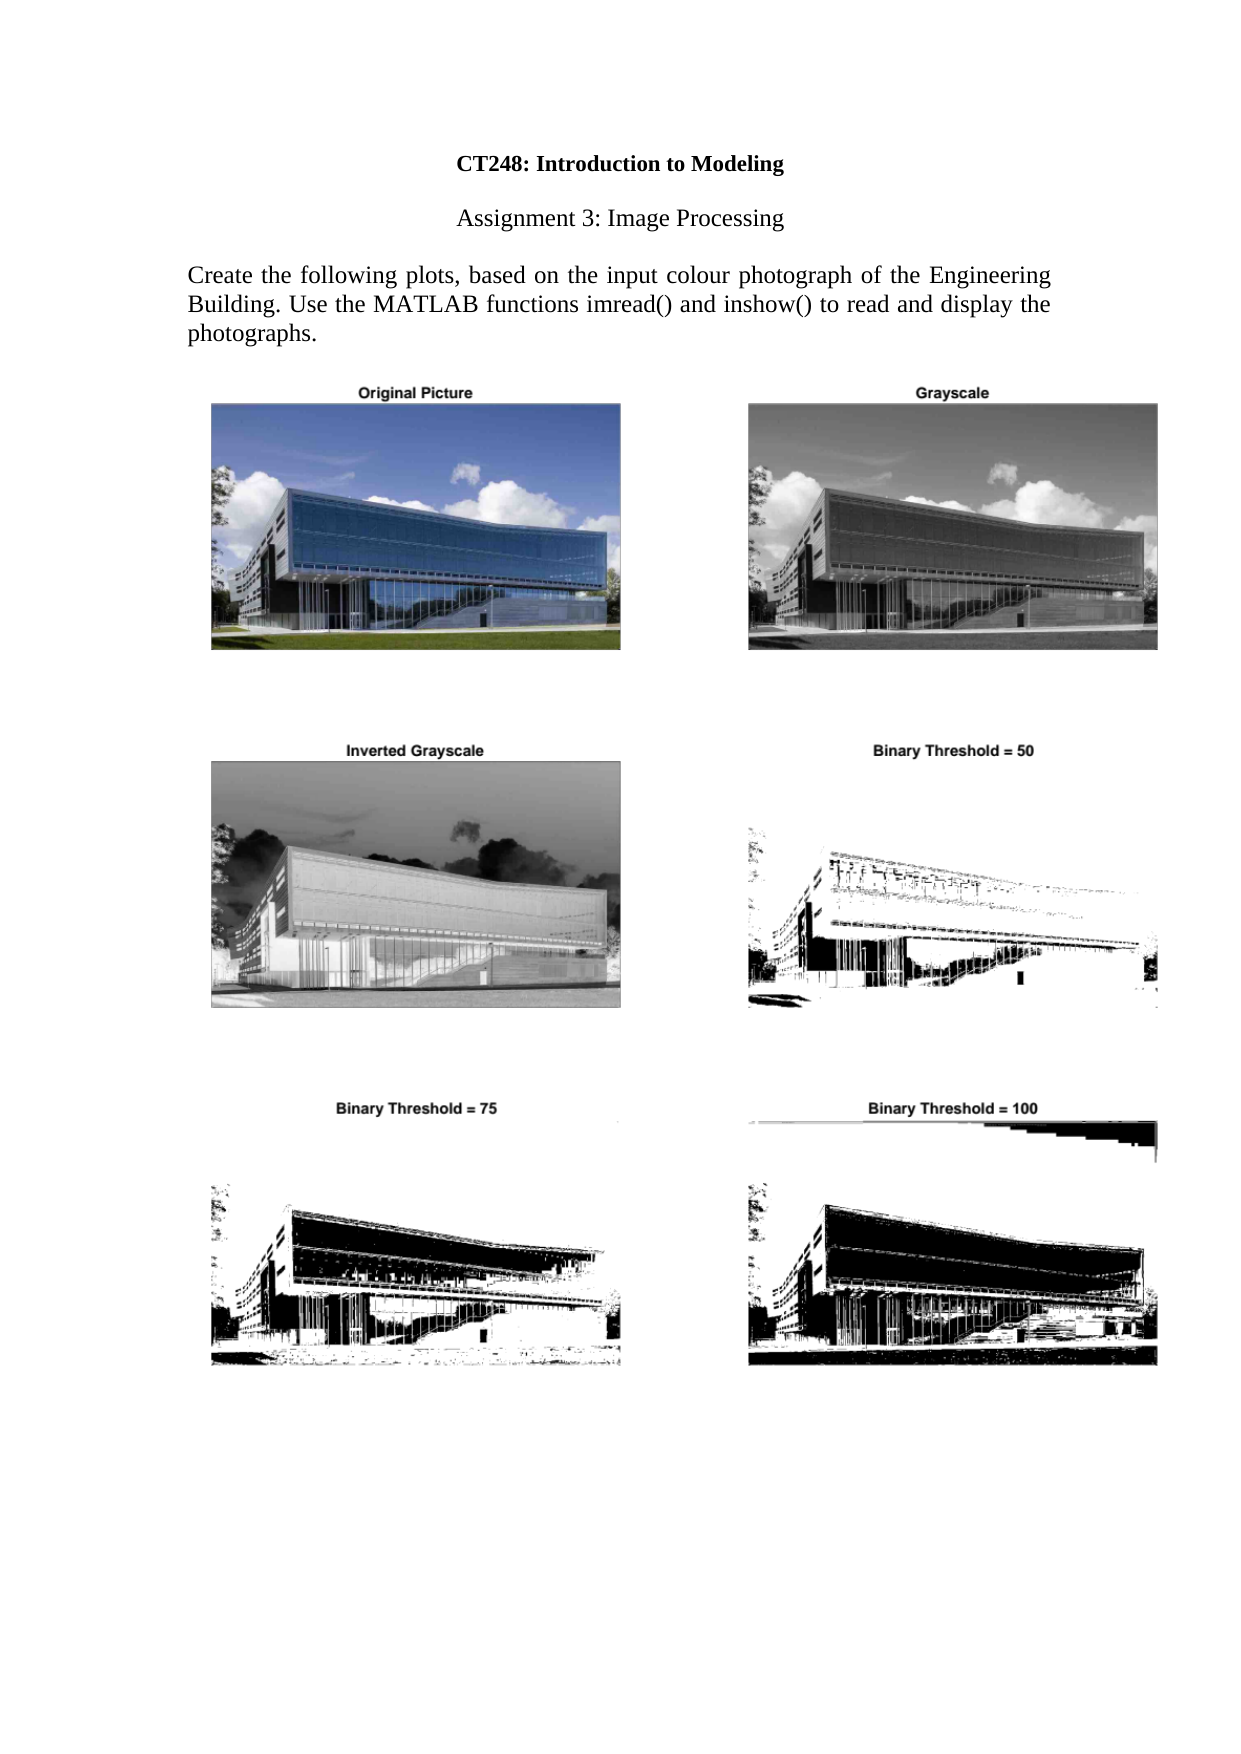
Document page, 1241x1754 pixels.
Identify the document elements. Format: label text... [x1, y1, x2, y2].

text Assignment 3: Image Processing [187, 203, 1053, 231]
text CT248: Introduction to Modeling [187, 150, 1053, 176]
text Create the following plots, based on the input colour photograph of the Engineering Building. Use the MATLAB functions imread() and inshow() to read and display the photographs. [187, 260, 1053, 346]
